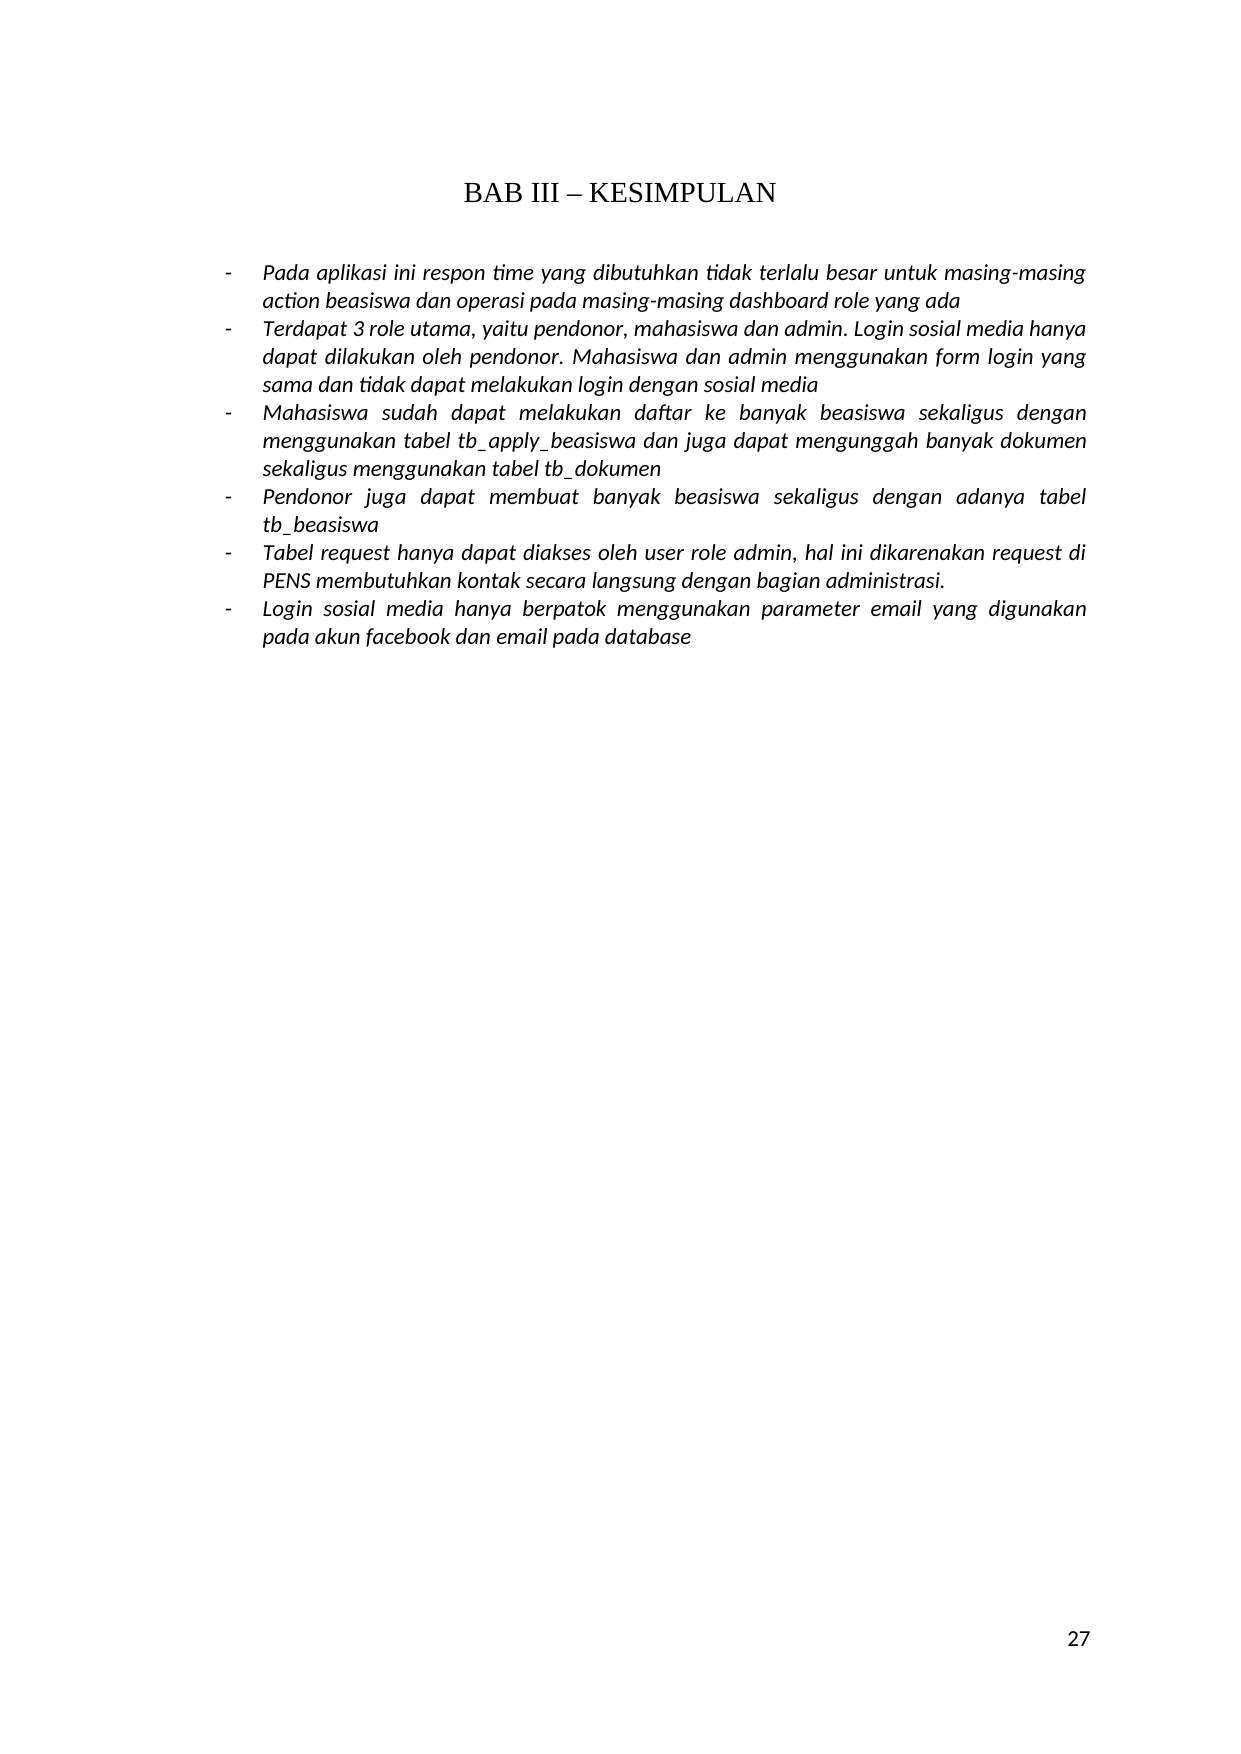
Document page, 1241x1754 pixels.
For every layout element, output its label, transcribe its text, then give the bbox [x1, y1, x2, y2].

subtitle BAB III – KESIMPULAN [150, 175, 1090, 208]
list Terdapat 3 role utama, yaitu pendonor, mahasiswa dan admin. Login sosial media hanya dapat dilakukan oleh pendonor. Mahasiswa dan admin menggunakan form login yang sama dan tidak dapat melakukan login dengan sosial media [225, 314, 1090, 398]
list Login sosial media hanya berpatok menggunakan parameter email yang digunakan pada akun facebook dan email pada database [225, 594, 1090, 650]
list Mahasiswa sudah dapat melakukan daftar ke banyak beasiswa sekaligus dengan menggunakan tabel tb_apply_beasiswa dan juga dapat mengunggah banyak dokumen sekaligus menggunakan tabel tb_dokumen [225, 398, 1090, 482]
list Tabel request hanya dapat diakses oleh user role admin, hal ini dikarenakan request di PENS membutuhkan kontak secara langsung dengan bagian administrasi. [225, 538, 1090, 594]
list Pendonor juga dapat membuat banyak beasiswa sekaligus dengan adanya tabel tb_beasiswa [225, 482, 1090, 538]
list Pada aplikasi ini respon time yang dibutuhkan tidak terlalu besar untuk masing-masing action beasiswa dan operasi pada masing-masing dashboard role yang ada [225, 258, 1090, 314]
